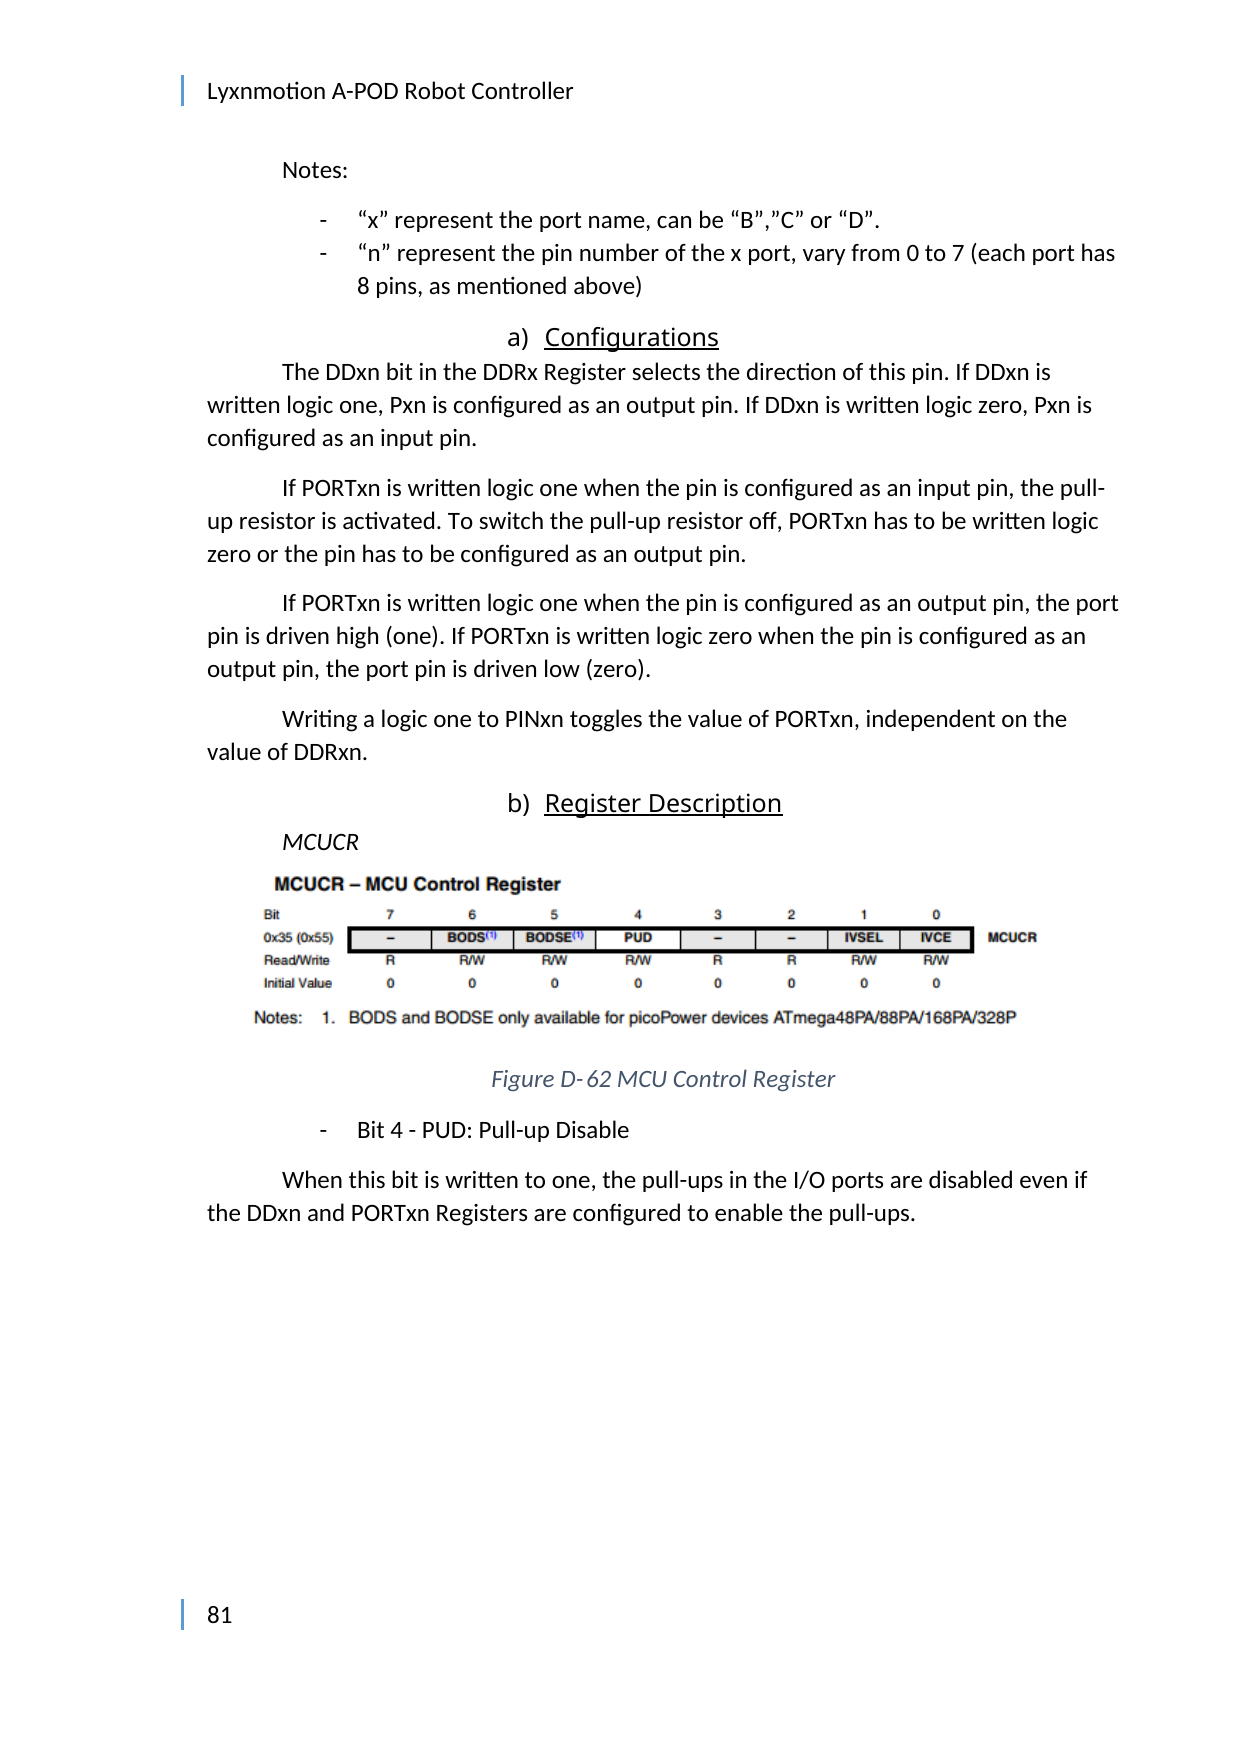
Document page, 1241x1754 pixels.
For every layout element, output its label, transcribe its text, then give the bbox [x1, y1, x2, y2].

text The DDxn bit in the DDRx Register selects the direction of this pin. If DDxn is written logic one, Pxn is configured as an output pin. If DDxn is written logic zero, Pxn is configured as an input pin. [207, 356, 1122, 453]
text If PORTxn is written logic one when the pin is configured as an input pin, the pull-up resistor is activated. To switch the pull-up resistor off, PORTxn has to be written logic zero or the pin has to be configured as an output pin. [207, 472, 1122, 568]
subtitle MCUCR [207, 826, 1122, 857]
text When this bit is written to one, the pull-ups in the I/O ports are disabled even if the DDxn and PORTxn Registers are configured to enable the pull-ups. [207, 1164, 1122, 1228]
list “n” represent the pin number of the x port, vary from 0 to 7 (each port has 8 pins, as mentioned above) [319, 237, 1122, 301]
text Notes: [207, 155, 1122, 185]
text If PORTxn is written logic one when the pin is configured as an output pin, the port pin is driven high (one). If PORTxn is written logic zero when the pin is configured as an output pin, the port pin is driven low (zero). [207, 587, 1122, 684]
subtitle Register Description [507, 785, 1122, 819]
list “x” represent the port name, can be “B”,”C” or “D”. [319, 204, 1122, 235]
picture [240, 859, 1089, 1045]
list Bit 4 - PUD: Pull-up Disable [319, 1115, 1122, 1145]
text Writing a logic one to PINxn toggles the value of PORTxn, independent on the value of DDRxn. [207, 703, 1122, 766]
subtitle Configurations [507, 320, 1122, 354]
